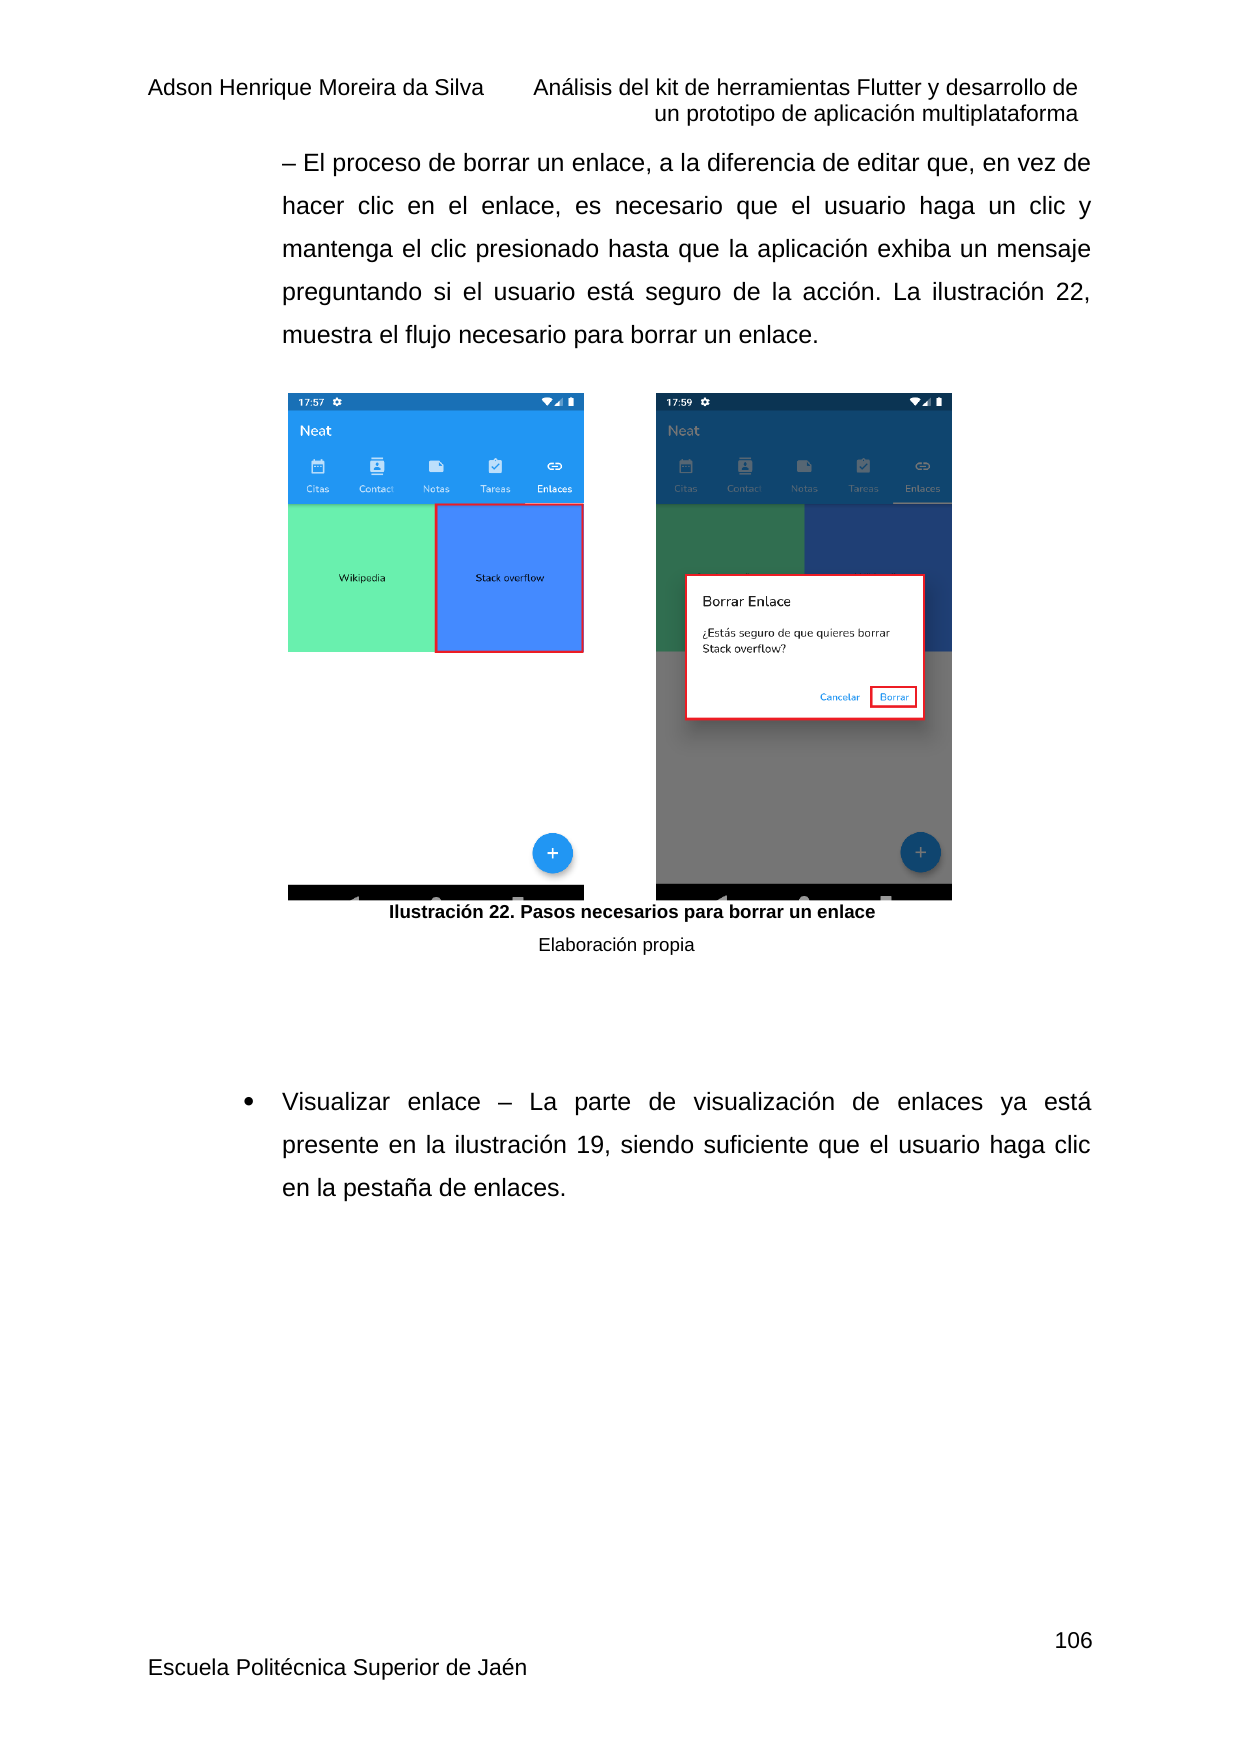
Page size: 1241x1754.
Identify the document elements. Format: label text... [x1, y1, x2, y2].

list Visualizar enlace – La parte de visualización de enlaces ya está presente en la ilustración 19, siendo suficiente que el usuario haga clic en la pestaña de enlaces. [244, 1087, 1092, 1202]
picture [656, 393, 952, 900]
picture [288, 393, 584, 900]
